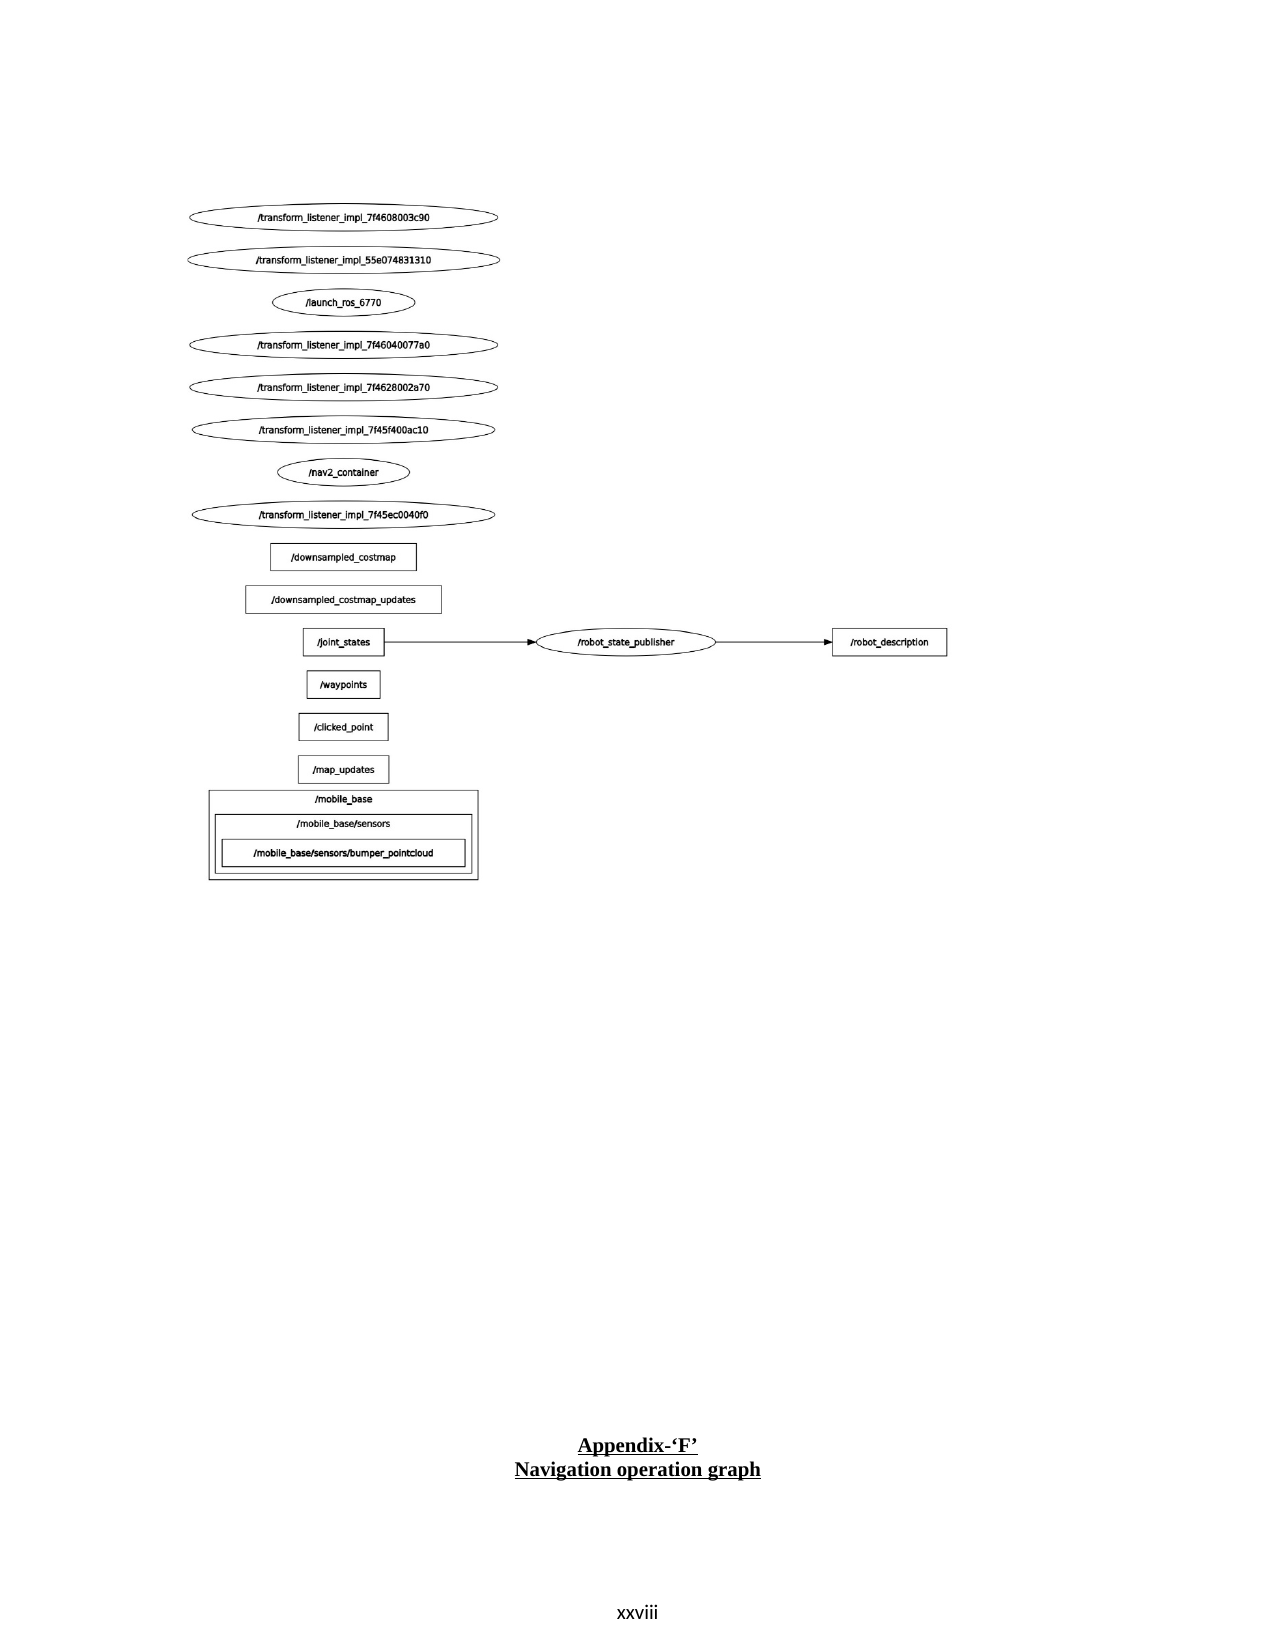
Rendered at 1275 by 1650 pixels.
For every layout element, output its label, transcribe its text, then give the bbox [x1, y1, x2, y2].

picture [187, 203, 1128, 947]
text Appendix-‘F’ [112, 1433, 1162, 1457]
text Navigation operation graph [112, 1457, 1162, 1481]
